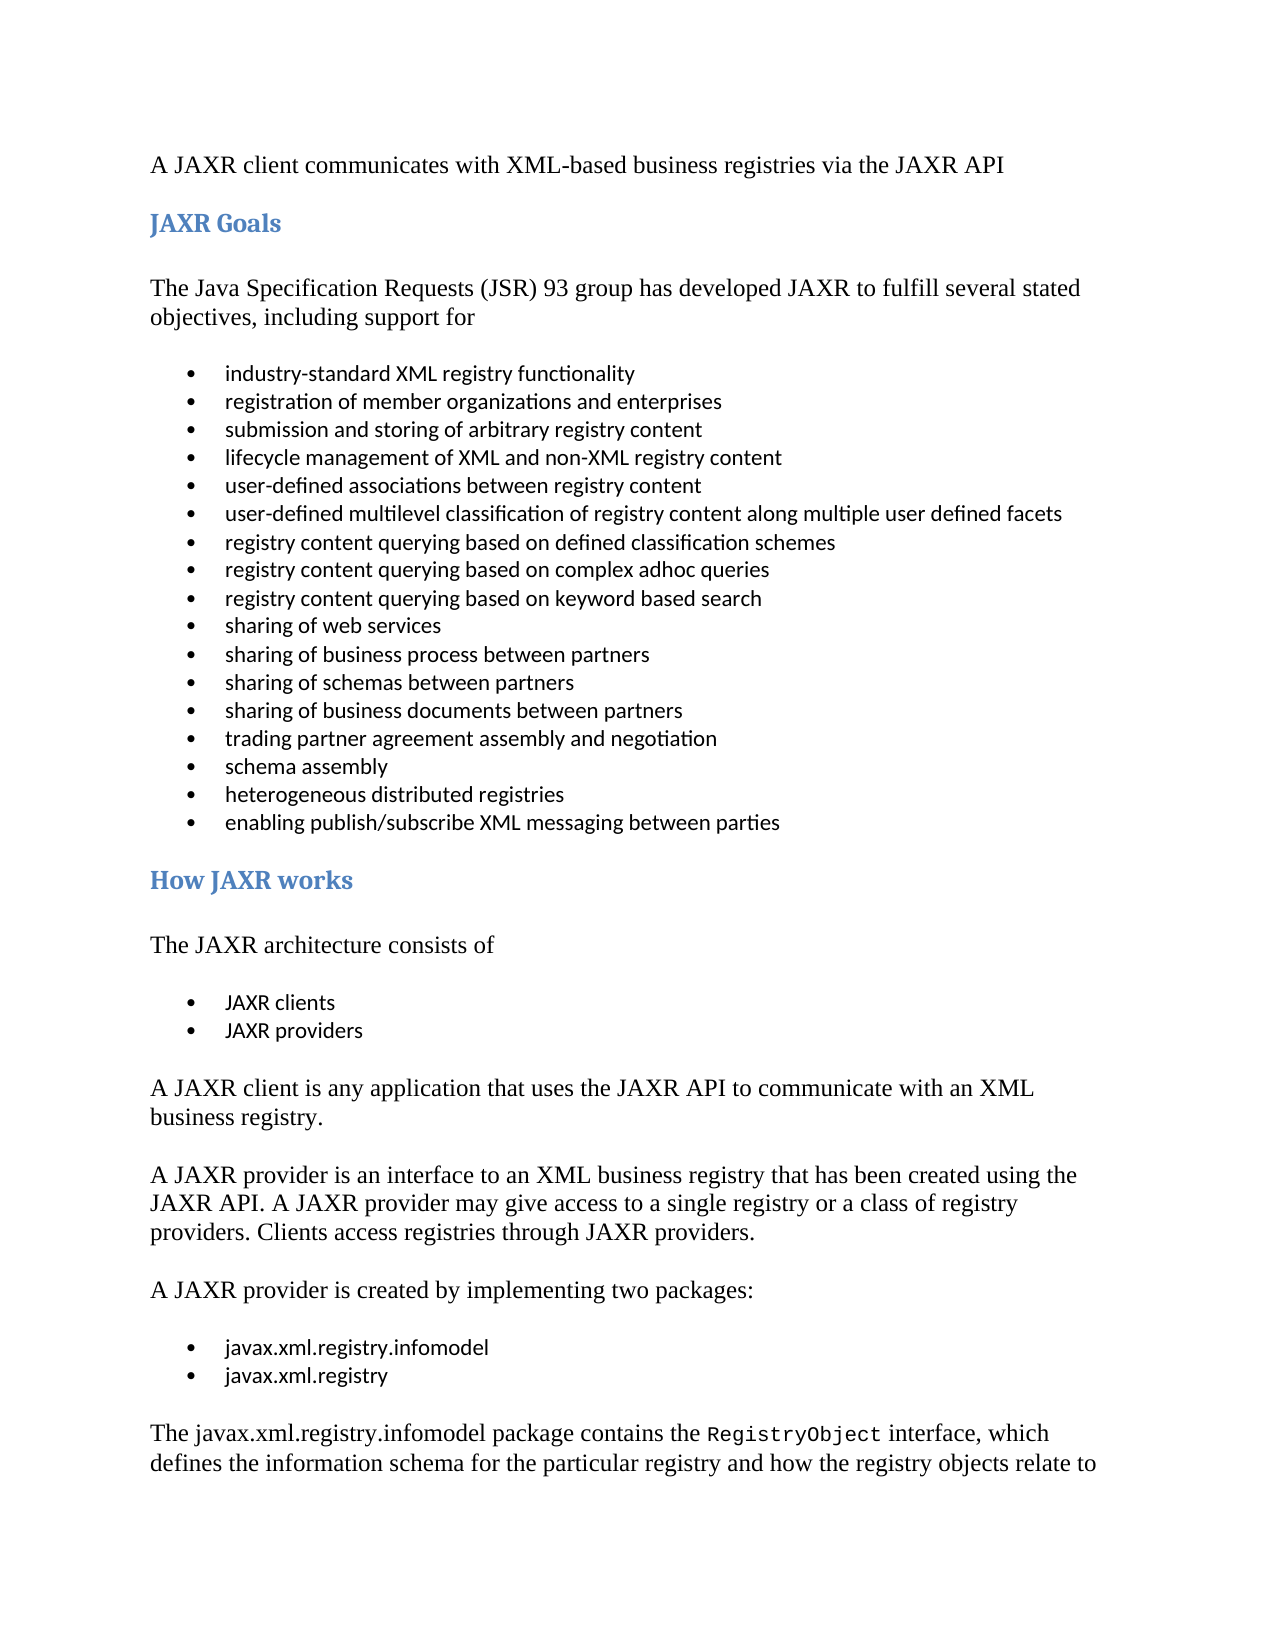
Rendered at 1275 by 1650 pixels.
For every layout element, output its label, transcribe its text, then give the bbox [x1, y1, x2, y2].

text A JAXR client is any application that uses the JAXR API to communicate with an XML business registry. [150, 1073, 1125, 1131]
list user-defined associations between registry content [187, 472, 1125, 499]
list JAXR clients [187, 988, 1125, 1016]
list JAXR providers [187, 1016, 1125, 1044]
list lifecycle management of XML and non-XML registry content [187, 443, 1125, 472]
list industry-standard XML registry functionality [187, 359, 1125, 387]
list heterogeneous distributed registries [187, 780, 1125, 808]
list enabling publish/subscribe XML messaging between parties [187, 808, 1125, 836]
list javax.xml.registry.infomodel [187, 1333, 1125, 1361]
list registry content querying based on keyword based search [187, 584, 1125, 612]
subtitle How JAXR works [150, 865, 1125, 896]
text A JAXR client communicates with XML-based business registries via the JAXR API [150, 150, 1125, 179]
text The Java Specification Requests (JSR) 93 group has developed JAXR to fulfill several stated objectives, including support for [150, 273, 1125, 330]
list trading partner agreement assembly and negotiation [187, 724, 1125, 752]
text A JAXR provider is created by implementing two packages: [150, 1275, 1125, 1304]
text The JAXR architecture consists of [150, 930, 1125, 959]
list sharing of web services [187, 612, 1125, 640]
list sharing of business process between partners [187, 640, 1125, 668]
list registry content querying based on defined classification schemes [187, 528, 1125, 556]
list submission and storing of arbitrary registry content [187, 416, 1125, 443]
text A JAXR provider is an interface to an XML business registry that has been created using the JAXR API. A JAXR provider may give access to a single registry or a class of registry providers. Clients access registries through JAXR providers. [150, 1160, 1125, 1246]
list sharing of schemas between partners [187, 668, 1125, 696]
list schema assembly [187, 752, 1125, 780]
list javax.xml.registry [187, 1361, 1125, 1389]
subtitle JAXR Goals [150, 208, 1125, 239]
list registration of member organizations and enterprises [187, 387, 1125, 416]
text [150, 1418, 1125, 1477]
list user-defined multilevel classification of registry content along multiple user defined facets [187, 499, 1125, 528]
list registry content querying based on complex adhoc queries [187, 556, 1125, 584]
list sharing of business documents between partners [187, 696, 1125, 724]
